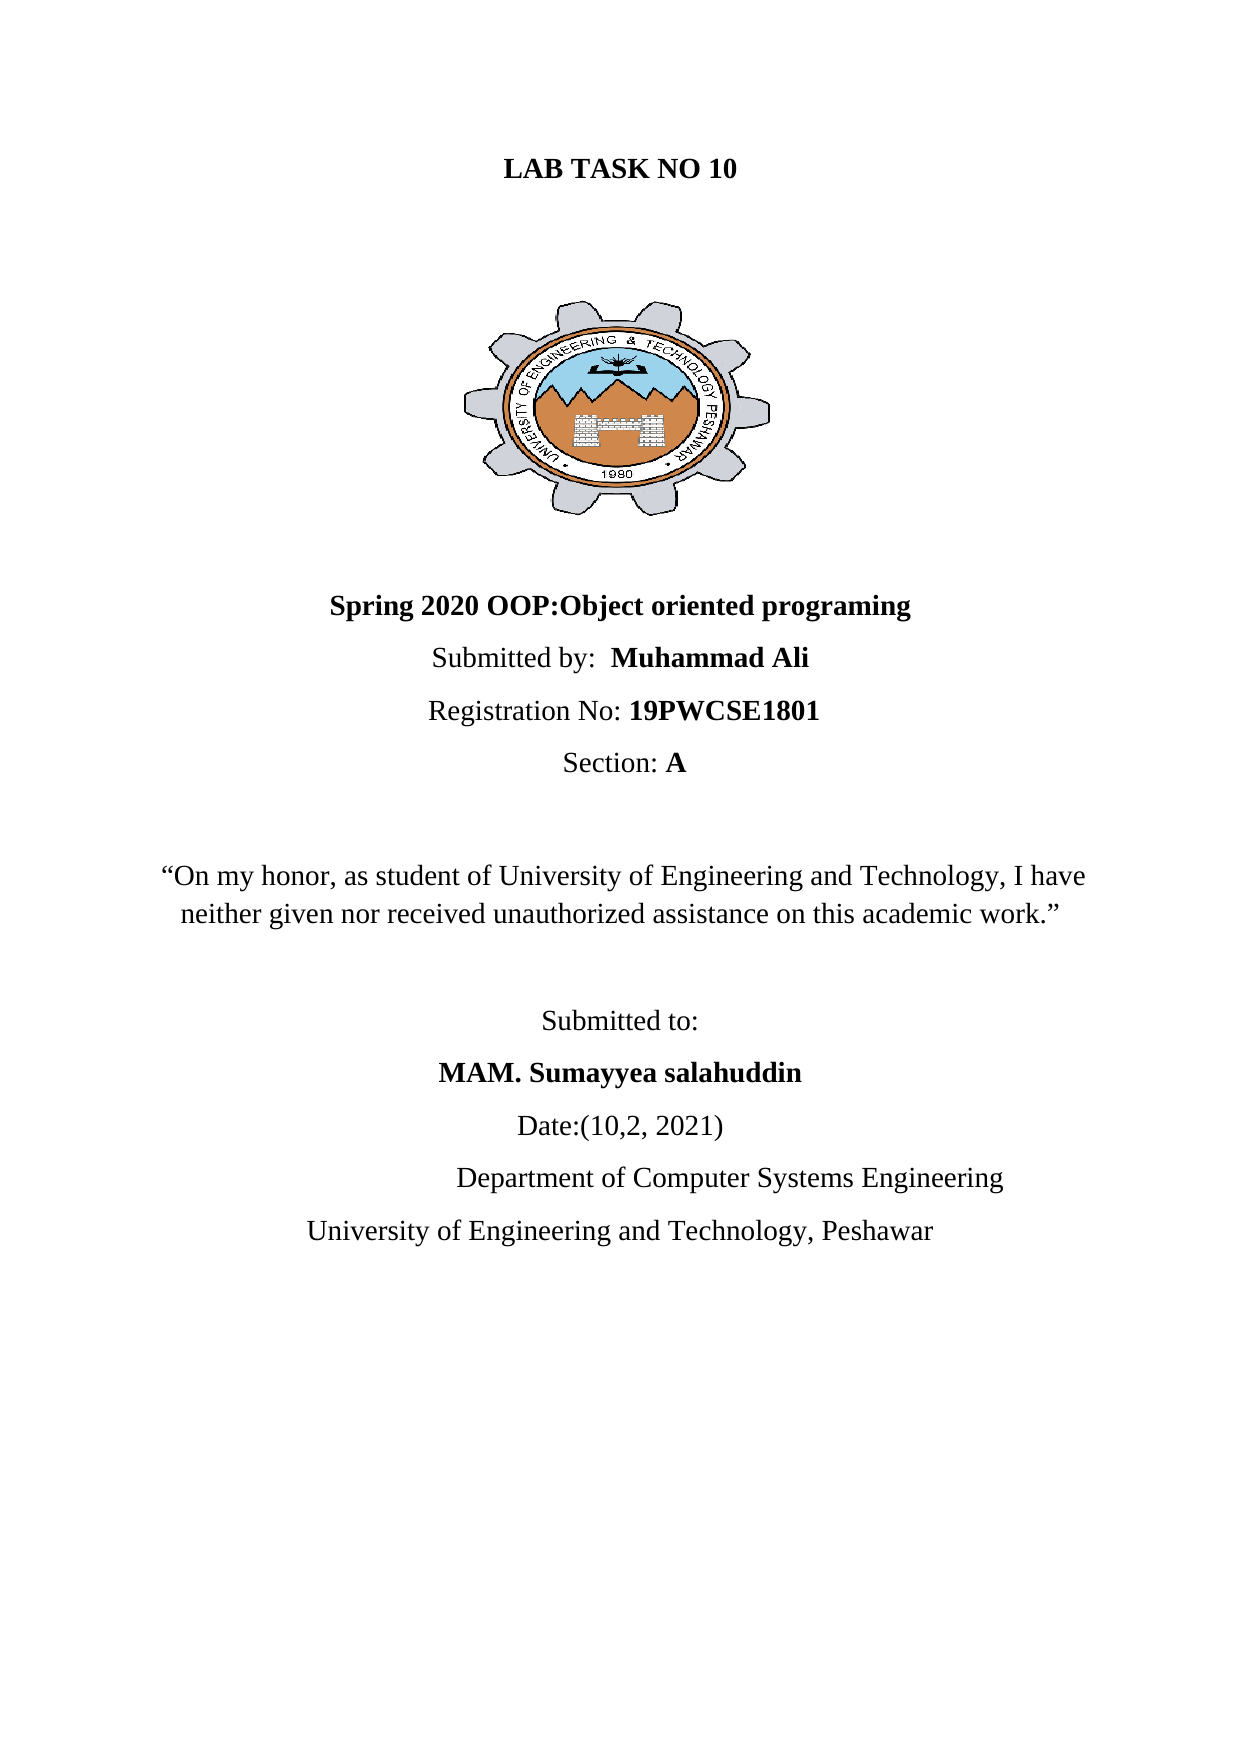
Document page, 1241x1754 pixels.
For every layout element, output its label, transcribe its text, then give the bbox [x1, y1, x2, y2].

text Department of Computer Systems Engineering University of Engineering and Technology, Peshawar [150, 1160, 1089, 1246]
subtitle Spring 2020 OOP:Object oriented programing [151, 588, 1089, 622]
text Submitted by: Muhammad Ali [151, 641, 1089, 674]
subtitle MAM. Sumayyea salahuddin [151, 1056, 1089, 1089]
text Date:(10,2, 2021) [151, 1108, 1089, 1141]
text Registration No: 19PWCSE1801 Section: A [392, 693, 855, 779]
subtitle LAB TASK NO 10 [151, 151, 1089, 185]
picture [458, 296, 782, 520]
text Submitted to: [151, 1003, 1089, 1037]
text “On my honor, as student of University of Engineering and Technology, I have neither given nor received unauthorized assistance on this academic work.” [151, 858, 1088, 929]
